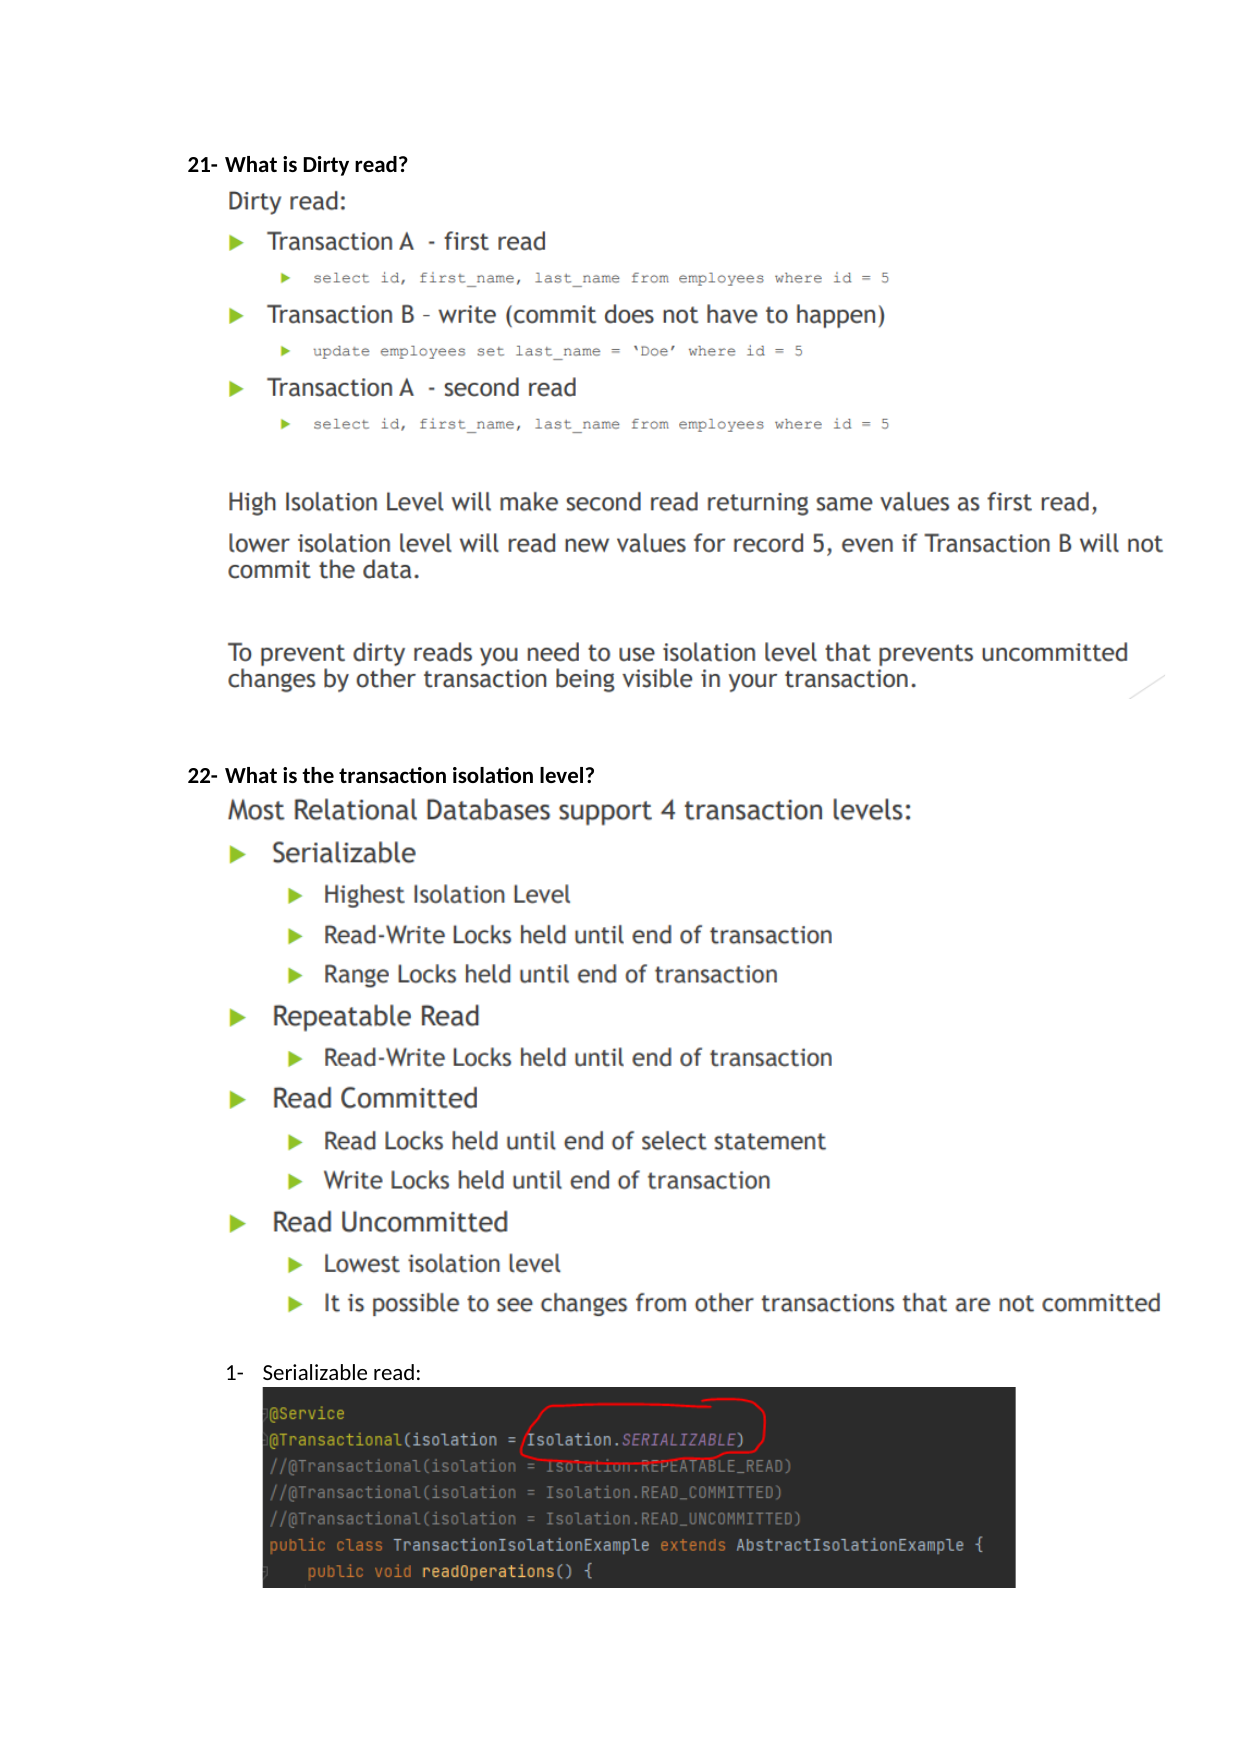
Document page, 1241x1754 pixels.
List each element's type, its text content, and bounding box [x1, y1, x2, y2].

picture [225, 180, 1166, 699]
list What is the transaction isolation level? [187, 761, 1090, 789]
list Serializable read: [225, 1358, 1090, 1386]
picture [225, 791, 1166, 1326]
list What is Dirty read? [187, 150, 1090, 178]
picture [262, 1387, 1016, 1588]
